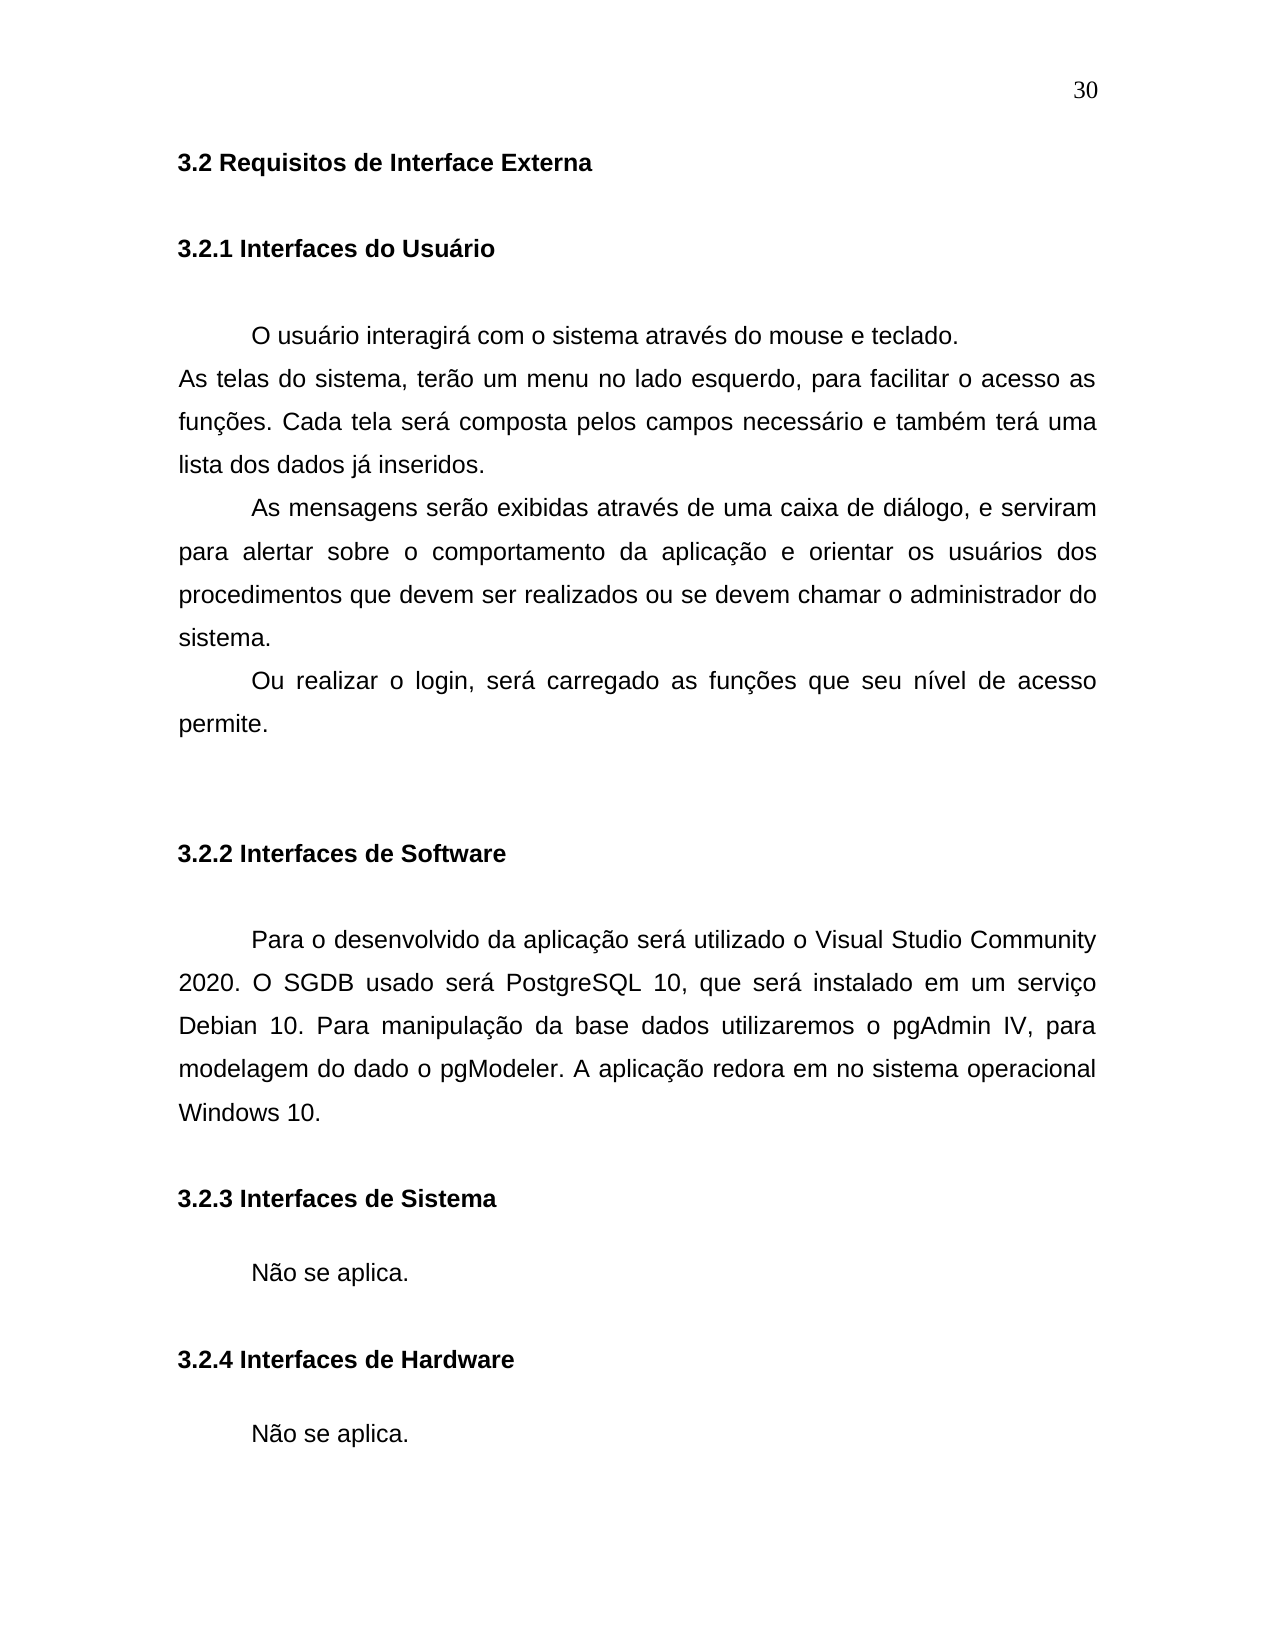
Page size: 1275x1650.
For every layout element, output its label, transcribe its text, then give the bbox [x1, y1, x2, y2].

text O usuário interagirá com o sistema através do mouse e teclado. [177, 321, 1098, 349]
text Ou realizar o login, será carregado as funções que seu nível de acesso permite. [177, 666, 1098, 738]
subtitle 3.2.2 Interfaces de Software [177, 839, 1098, 867]
text Não se aplica. [177, 1419, 1098, 1448]
text As mensagens serão exibidas através de uma caixa de diálogo, e serviram para alertar sobre o comportamento da aplicação e orientar os usuários dos procedimentos que devem ser realizados ou se devem chamar o administrador do sistema. [177, 493, 1098, 651]
subtitle 3.2 Requisitos de Interface Externa [177, 148, 1098, 177]
subtitle 3.2.3 Interfaces de Sistema [177, 1184, 1098, 1213]
subtitle 3.2.4 Interfaces de Hardware [177, 1345, 1098, 1373]
text Para o desenvolvido da aplicação será utilizado o Visual Studio Community 2020. O SGDB usado será PostgreSQL 10, que será instalado em um serviço Debian 10. Para manipulação da base dados utilizaremos o pgAdmin IV, para modelagem do dado o pgModeler. A aplicação redora em no sistema operacional Windows 10. [177, 925, 1098, 1126]
subtitle 3.2.1 Interfaces do Usuário [177, 234, 1098, 263]
text Não se aplica. [177, 1258, 1098, 1287]
text As telas do sistema, terão um menu no lado esquerdo, para facilitar o acesso as funções. Cada tela será composta pelos campos necessário e também terá uma lista dos dados já inseridos. [177, 364, 1098, 479]
